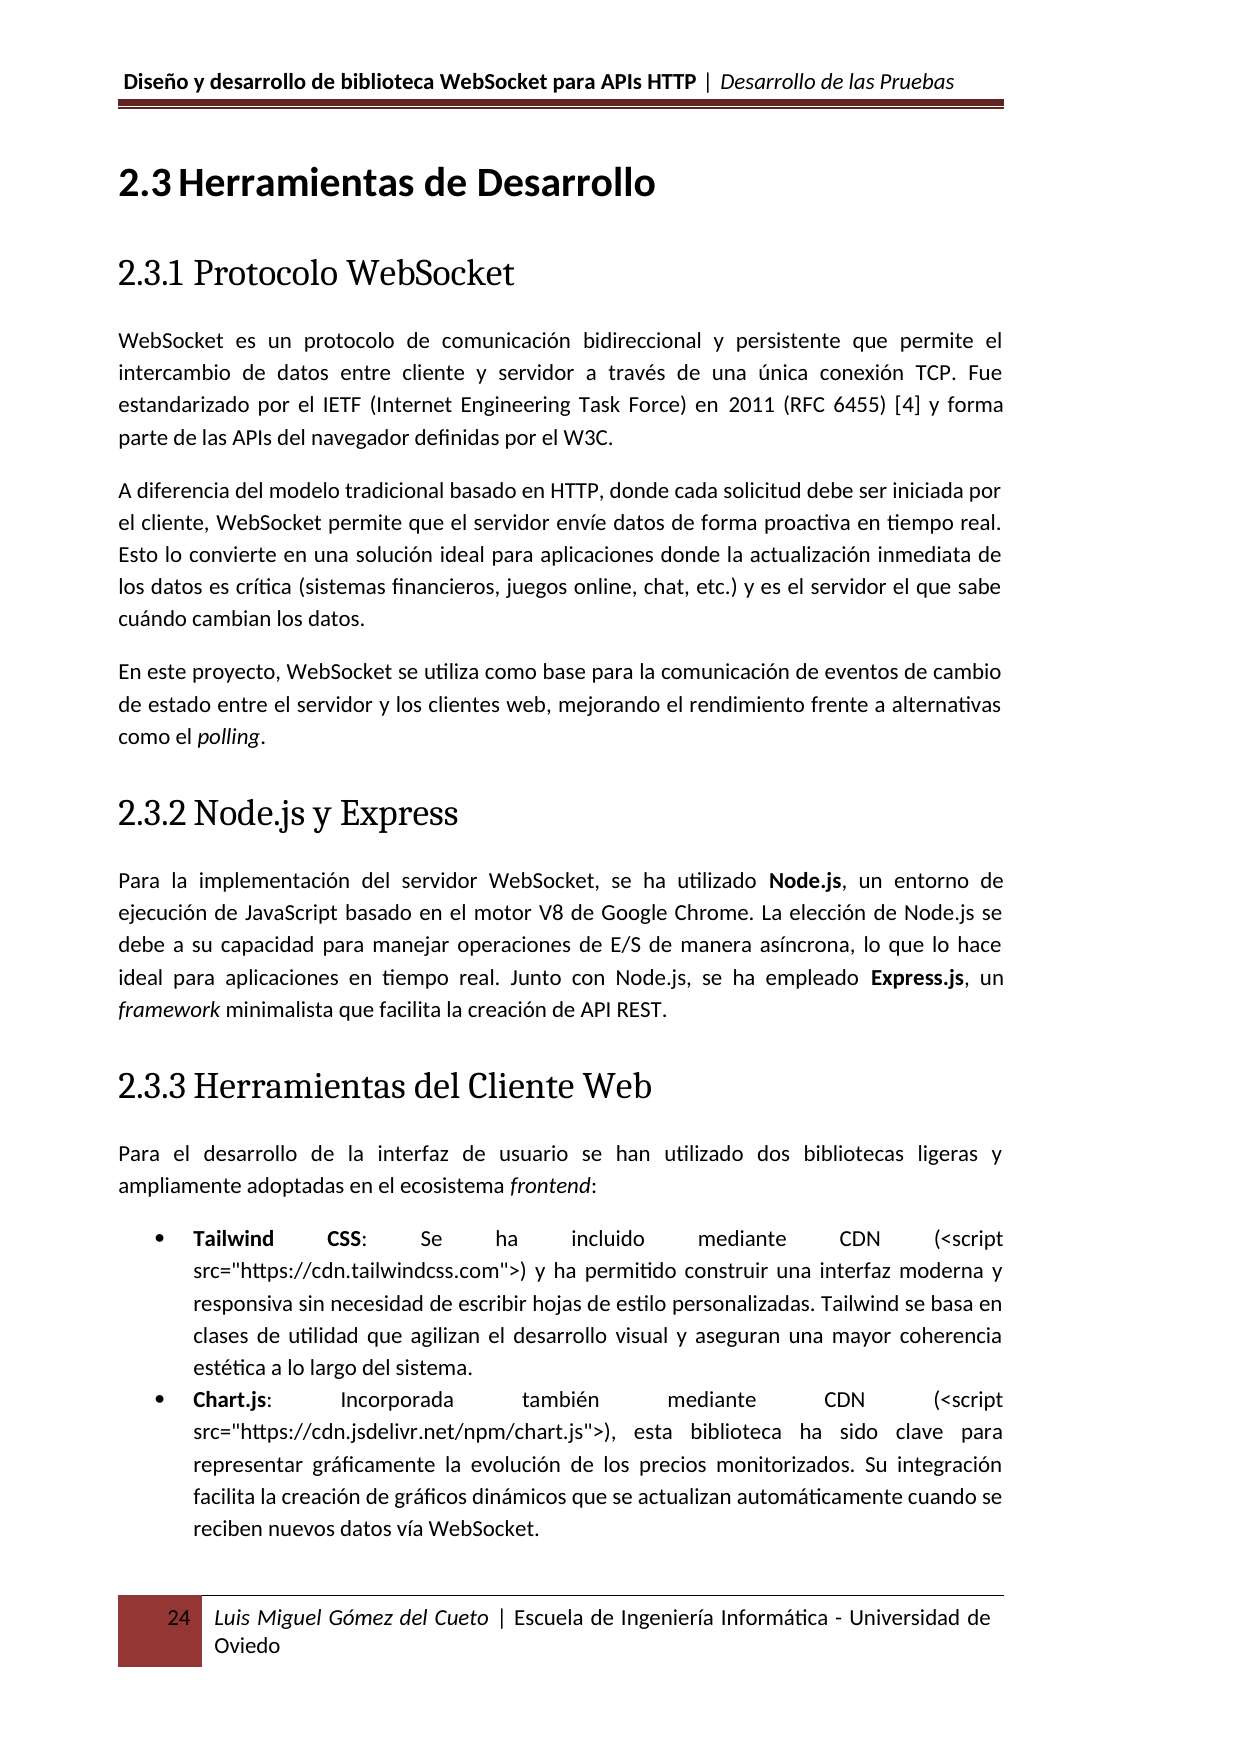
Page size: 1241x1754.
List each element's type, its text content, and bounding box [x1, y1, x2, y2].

list Tailwind CSS: Se ha incluido mediante CDN (<script src="https://cdn.tailwindcss.com">) y ha permitido construir una interfaz moderna y responsiva sin necesidad de escribir hojas de estilo personalizadas. Tailwind se basa en clases de utilidad que agilizan el desarrollo visual y aseguran una mayor coherencia estética a lo largo del sistema. [156, 1224, 1004, 1381]
text A diferencia del modelo tradicional basado en HTTP, donde cada solicitud debe ser iniciada por el cliente, WebSocket permite que el servidor envíe datos de forma proactiva en tiempo real. Esto lo convierte en una solución ideal para aplicaciones donde la actualización inmediata de los datos es crítica (sistemas financieros, juegos online, chat, etc.) y es el servidor el que sabe cuándo cambian los datos. [118, 476, 1004, 632]
text Para el desarrollo de la interfaz de usuario se han utilizado dos bibliotecas ligeras y ampliamente adoptadas en el ecosistema frontend: [118, 1139, 1004, 1199]
text En este proyecto, WebSocket se utiliza como base para la comunicación de eventos de cambio de estado entre el servidor y los clientes web, mejorando el rendimiento frente a alternativas como el polling. [118, 657, 1004, 750]
subtitle Herramientas de Desarrollo [118, 156, 1004, 206]
subtitle Node.js y Express [118, 792, 1004, 835]
subtitle Herramientas del Cliente Web [118, 1064, 1004, 1108]
text Para la implementación del servidor WebSocket, se ha utilizado Node.js, un entorno de ejecución de JavaScript basado en el motor V8 de Google Chrome. La elección de Node.js se debe a su capacidad para manejar operaciones de E/S de manera asíncrona, lo que lo hace ideal para aplicaciones en tiempo real. Junto con Node.js, se ha empleado Express.js, un framework minimalista que facilita la creación de API REST. [118, 866, 1004, 1023]
text WebSocket es un protocolo de comunicación bidireccional y persistente que permite el intercambio de datos entre cliente y servidor a través de una única conexión TCP. Fue estandarizado por el IETF (Internet Engineering Task Force) en 2011 (RFC 6455) [4] y forma parte de las APIs del navegador definidas por el W3C. [118, 326, 1004, 451]
subtitle Protocolo WebSocket [118, 252, 1004, 295]
list Chart.js: Incorporada también mediante CDN (<script src="https://cdn.jsdelivr.net/npm/chart.js">), esta biblioteca ha sido clave para representar gráficamente la evolución de los precios monitorizados. Su integración facilita la creación de gráficos dinámicos que se actualizan automáticamente cuando se reciben nuevos datos vía WebSocket. [156, 1385, 1004, 1542]
